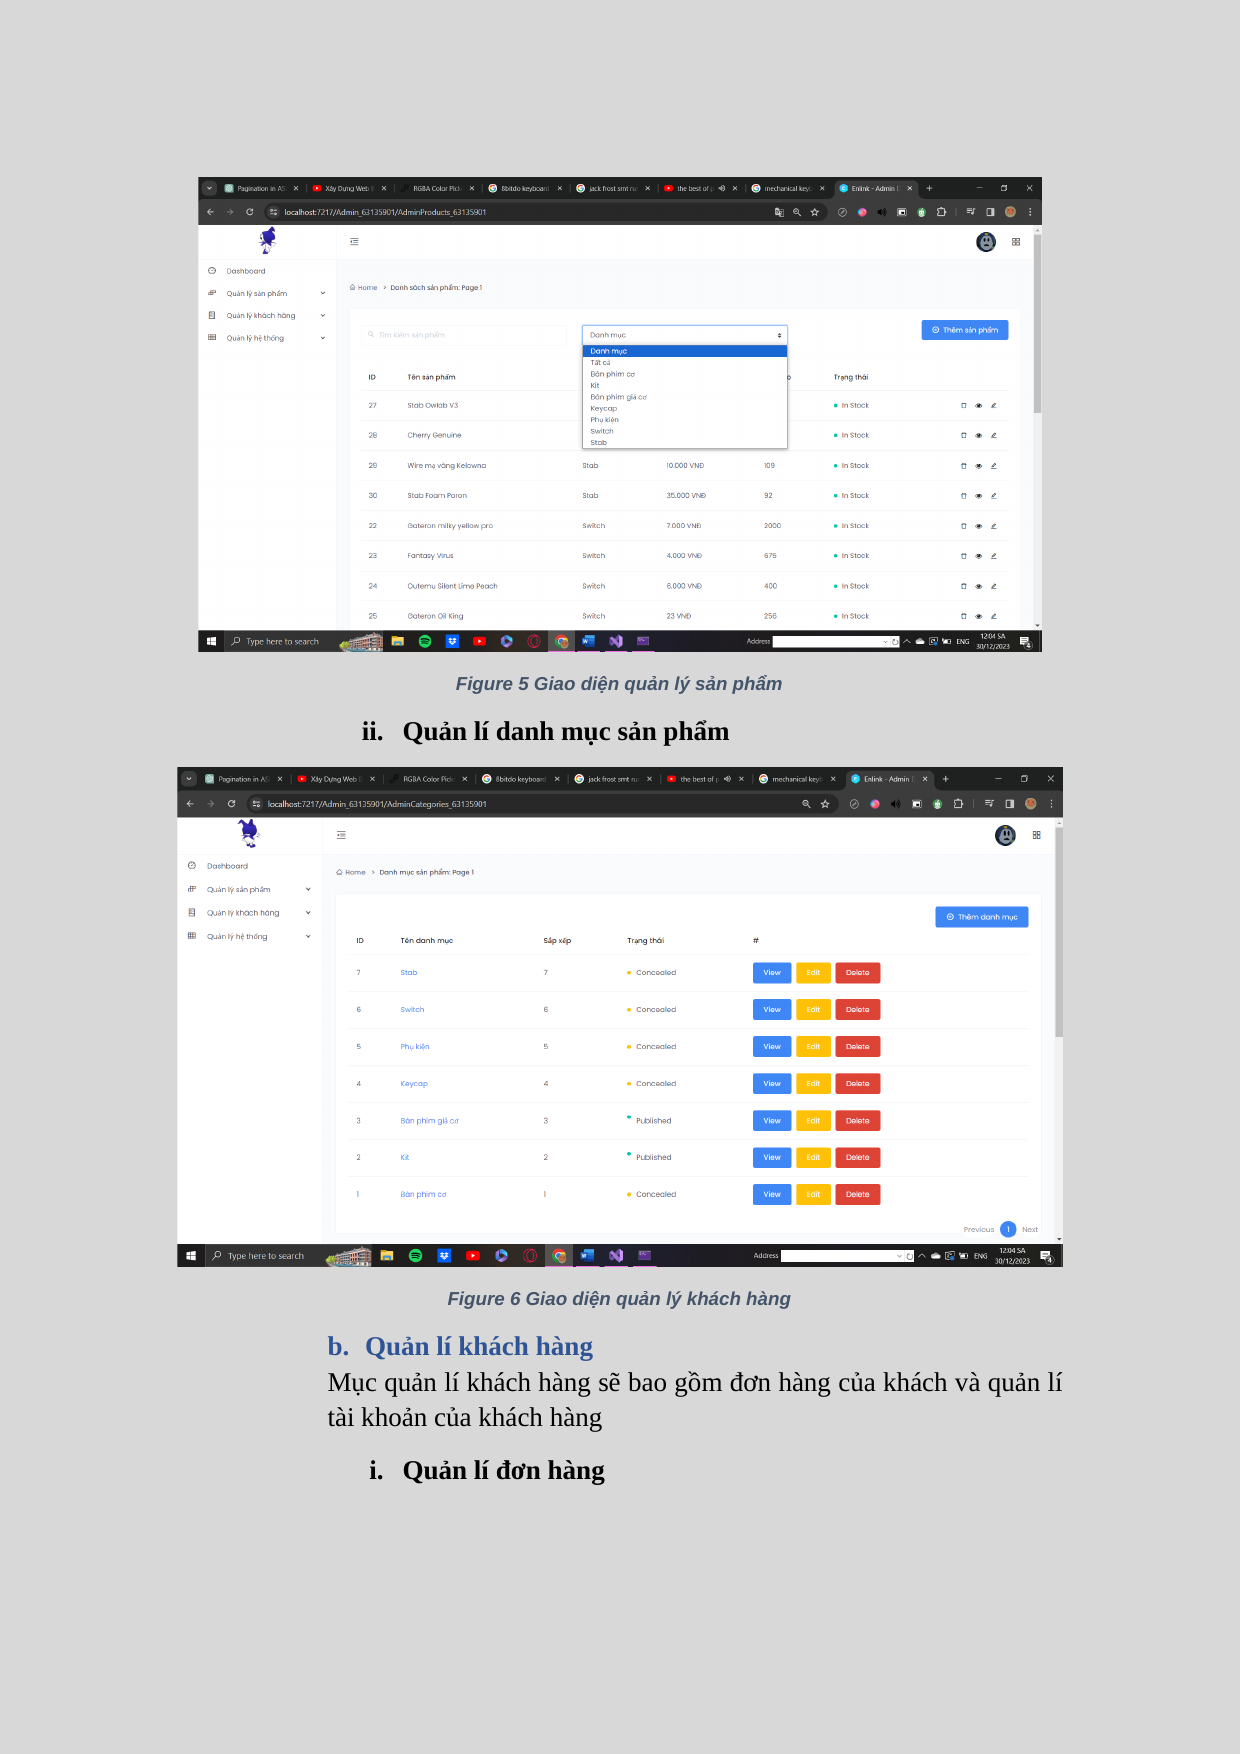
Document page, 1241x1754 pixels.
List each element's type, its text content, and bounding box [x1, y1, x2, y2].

list Quản lí danh mục sản phẩm [383, 716, 1063, 747]
subtitle Quản lí khách hàng [327, 1330, 1063, 1361]
text Figure 5 Giao diện quản lý sản phẩm [177, 673, 1063, 695]
text Mục quản lí khách hàng sẽ bao gồm đơn hàng của khách và quản lí tài khoản của khách hàng [327, 1366, 1063, 1433]
picture [198, 177, 1042, 652]
picture [177, 767, 1063, 1267]
list Quản lí đơn hàng [383, 1454, 1063, 1485]
text Figure 6 Giao diện quản lý khách hàng [177, 1288, 1063, 1309]
